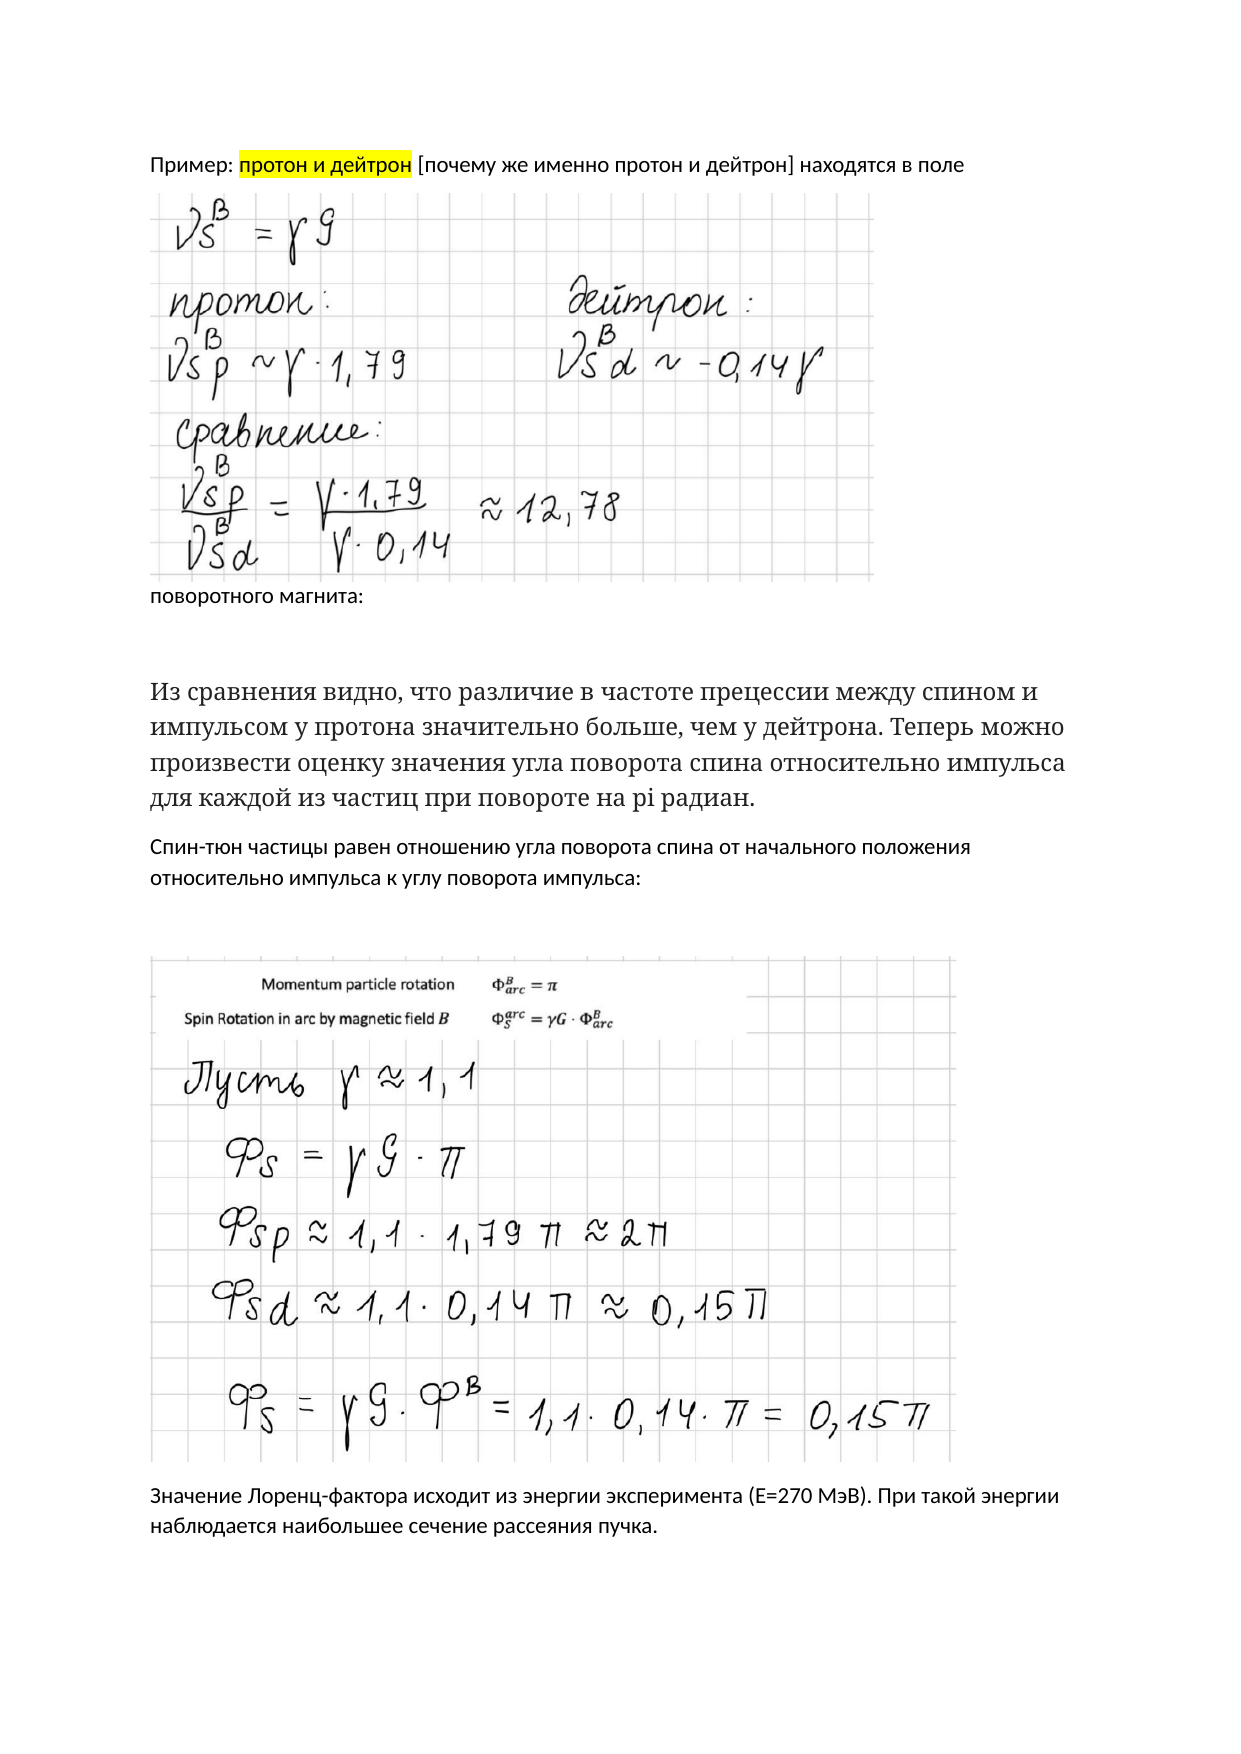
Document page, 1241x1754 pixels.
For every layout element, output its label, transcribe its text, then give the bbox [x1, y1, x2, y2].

picture [150, 193, 874, 582]
text Спин-тюн частицы равен отношению угла поворота спина от начального положения относительно импульса к углу поворота импульса: [150, 832, 1090, 891]
text Из сравнения видно, что различие в частоте прецессии между спином и импульсом у протона значительно больше, чем у дейтрона. Теперь можно произвести оценку значения угла поворота спина относительно импульса для каждой из частиц при повороте на pi радиан. [150, 675, 1090, 813]
picture [150, 956, 957, 1462]
text Значение Лоренц-фактора исходит из энергии эксперимента (E=270 МэВ). При такой энергии наблюдается наибольшее сечение рассеяния пучка. [150, 1481, 1090, 1539]
